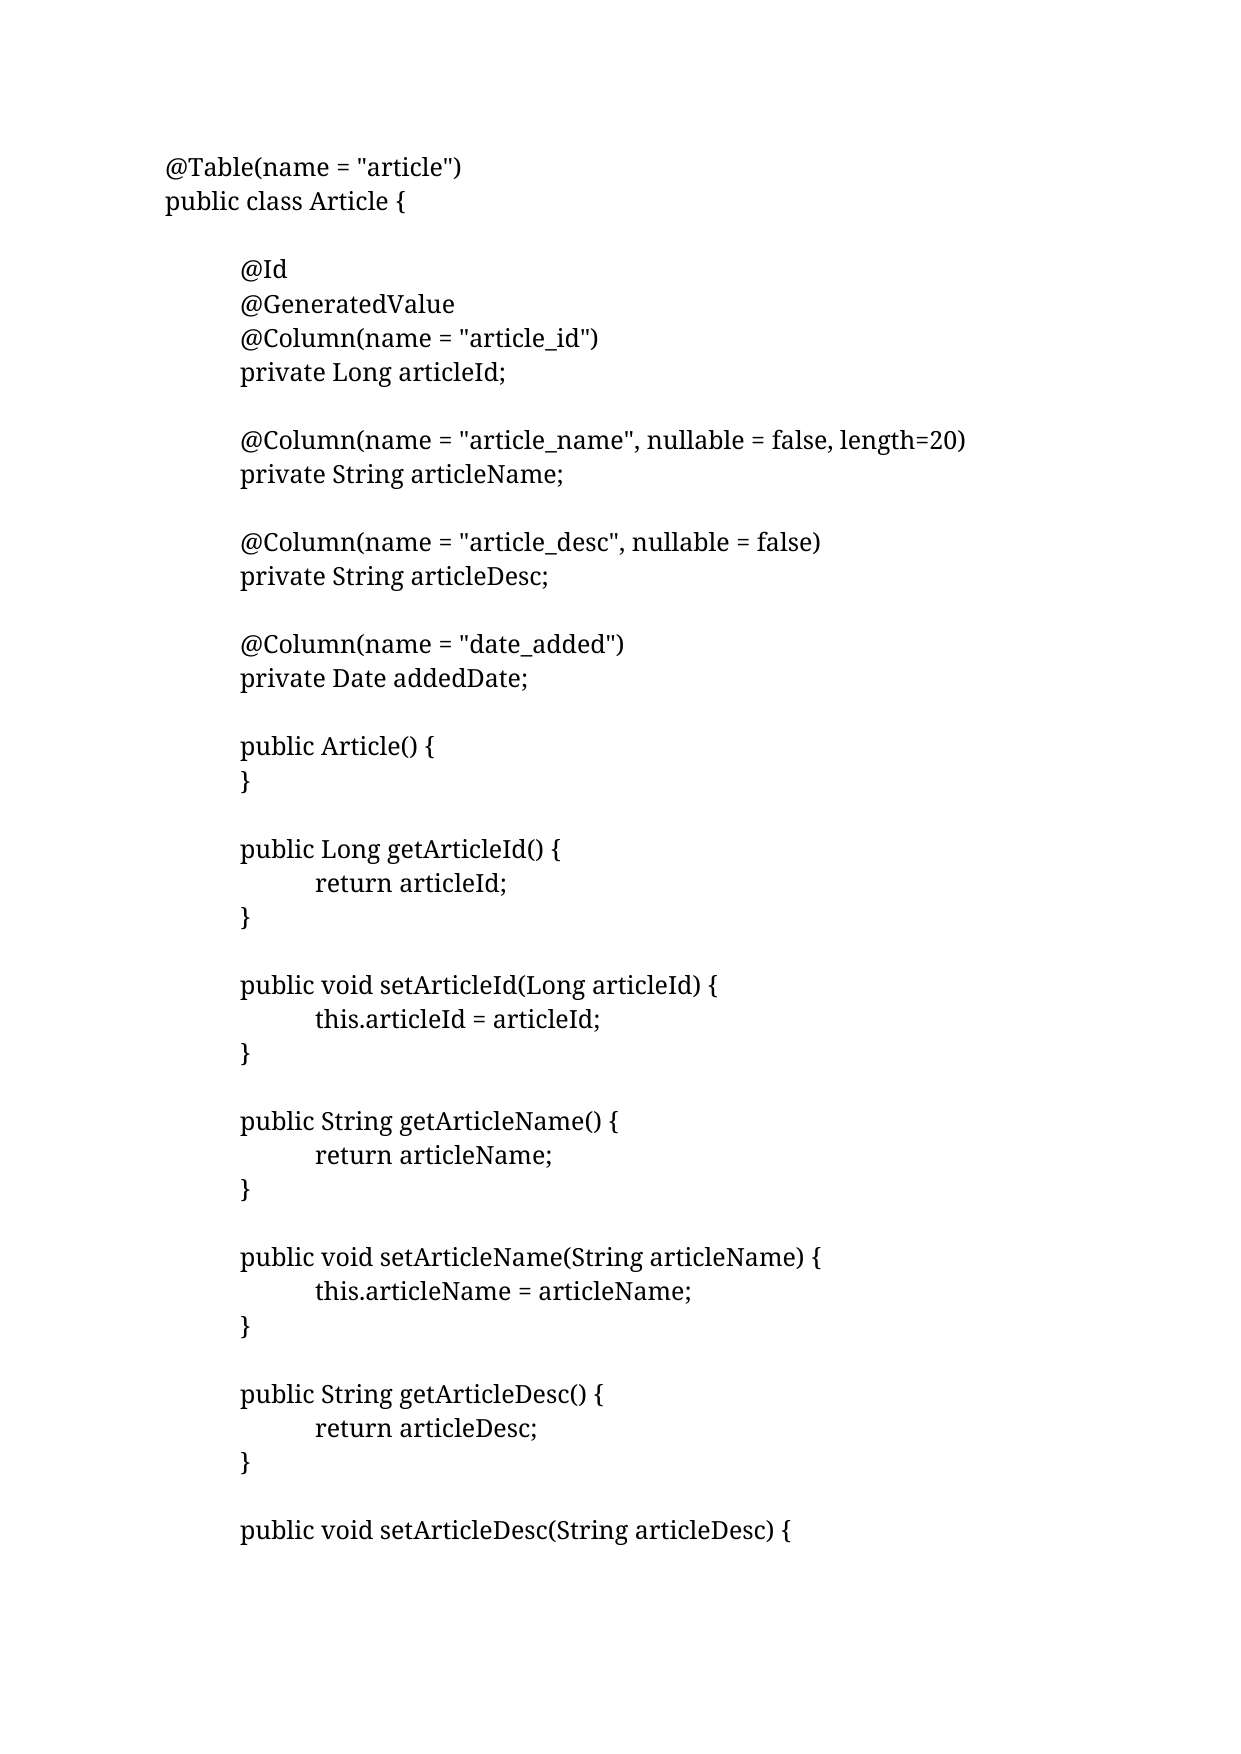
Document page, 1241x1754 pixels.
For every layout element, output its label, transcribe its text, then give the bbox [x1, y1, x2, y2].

text private String articleDesc; [165, 559, 1075, 593]
text public void setArticleDesc(String articleDesc) { [165, 1512, 1075, 1547]
text return articleDesc; [165, 1410, 1075, 1444]
text @Column(name = "article_name", nullable = false, length=20) [165, 422, 1075, 457]
text } [165, 1036, 1075, 1070]
text public String getArticleDesc() { [165, 1376, 1075, 1410]
text private String articleName; [165, 457, 1075, 491]
text } [165, 1308, 1075, 1342]
text public void setArticleName(String articleName) { [165, 1240, 1075, 1274]
text private Long articleId; [165, 354, 1075, 388]
text @Column(name = "article_id") [165, 320, 1075, 354]
text return articleId; [165, 865, 1075, 899]
text public Article() { [165, 729, 1075, 763]
text return articleName; [165, 1138, 1075, 1172]
text } [165, 763, 1075, 797]
text this.articleId = articleId; [165, 1002, 1075, 1036]
text public String getArticleName() { [165, 1104, 1075, 1138]
text } [165, 1444, 1075, 1478]
text public Long getArticleId() { [165, 831, 1075, 865]
text } [165, 899, 1075, 933]
text this.articleName = articleName; [165, 1274, 1075, 1308]
text @Column(name = "article_desc", nullable = false) [165, 525, 1075, 559]
text public void setArticleId(Long articleId) { [165, 967, 1075, 1002]
text } [165, 1172, 1075, 1206]
text @Id [165, 252, 1075, 286]
text @Column(name = "date_added") [165, 627, 1075, 661]
text public class Article { [165, 184, 1075, 218]
text private Date addedDate; [165, 661, 1075, 695]
text @Table(name = "article") [165, 150, 1075, 184]
text @GeneratedValue [165, 286, 1075, 320]
